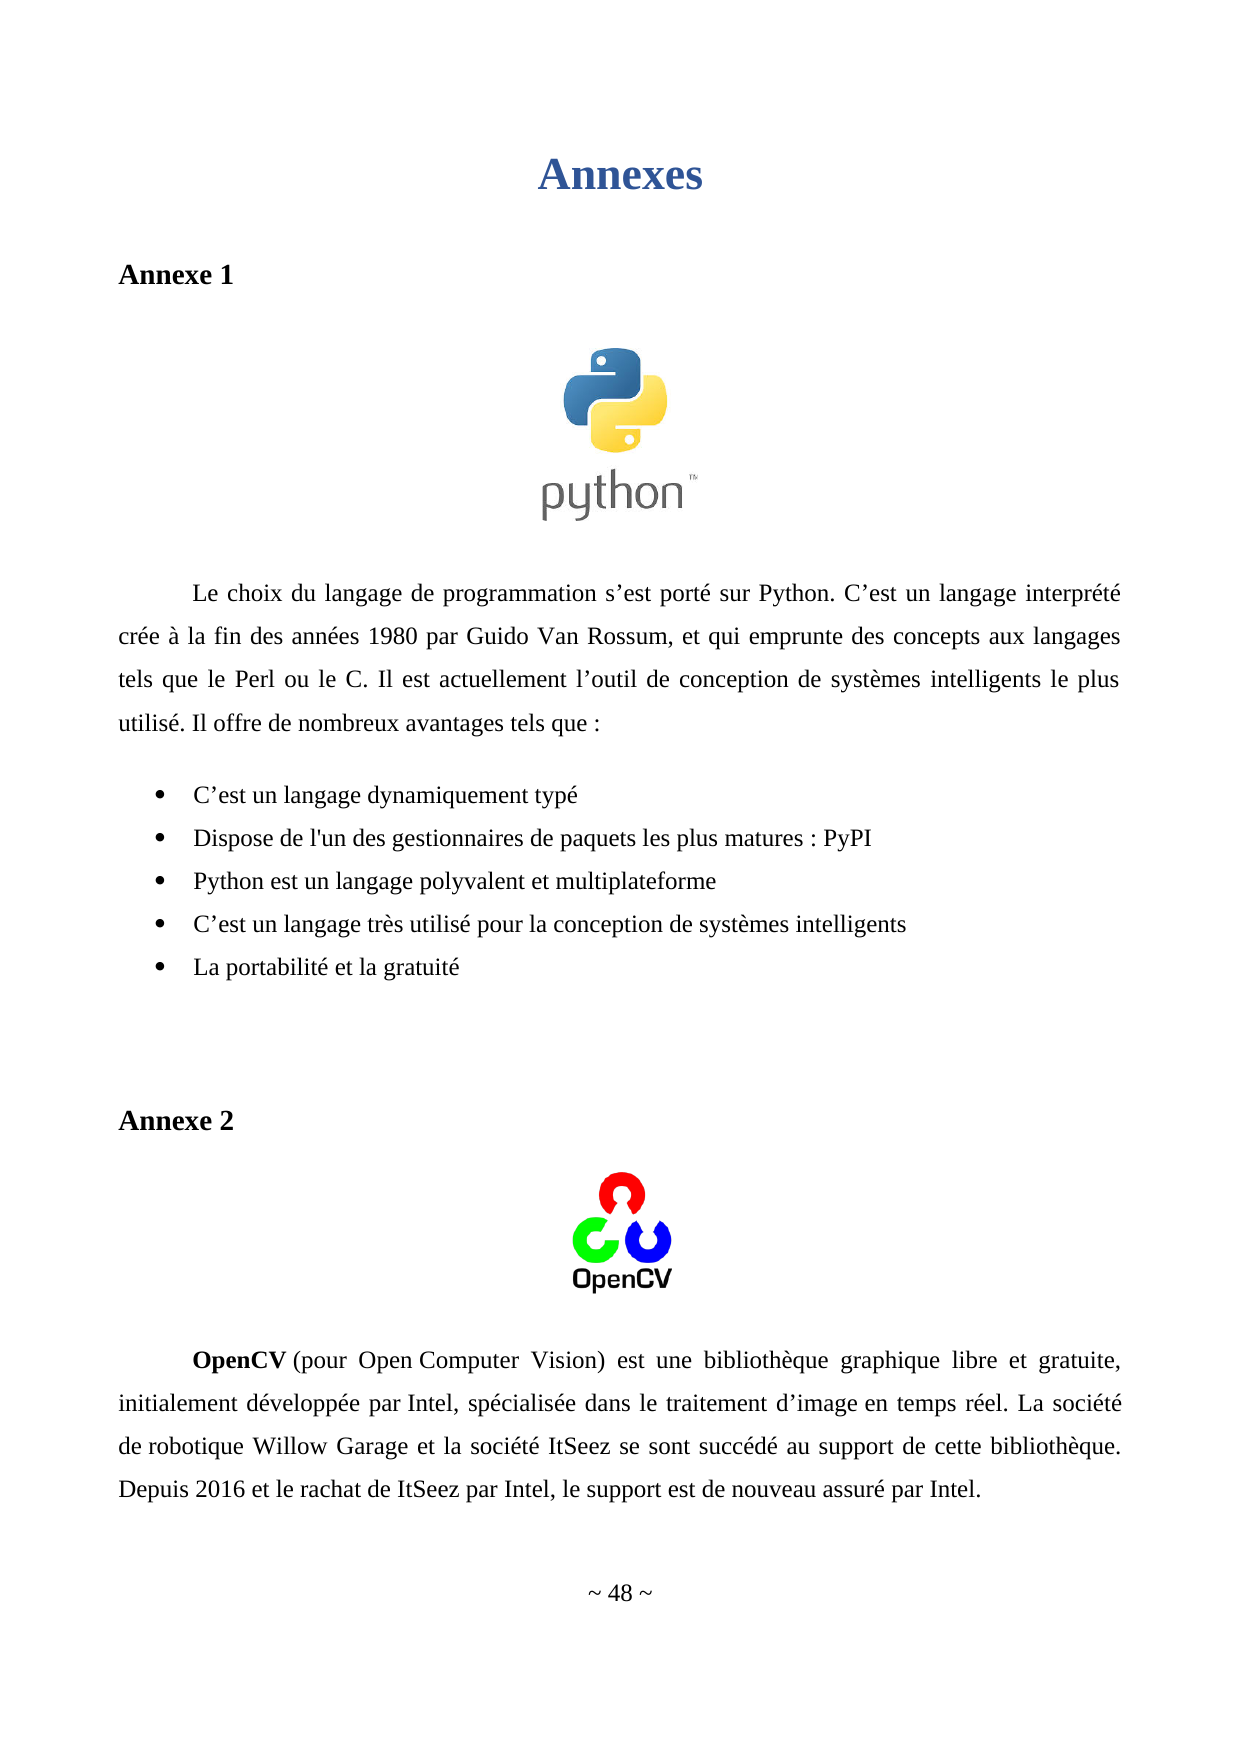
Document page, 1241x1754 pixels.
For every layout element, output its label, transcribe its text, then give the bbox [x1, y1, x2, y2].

picture [532, 1169, 708, 1298]
text Le choix du langage de programmation s’est porté sur Python. C’est un langage interprété crée à la fin des années 1980 par Guido Van Rossum, et qui emprunte des concepts aux langages tels que le Perl ou le C. Il est actuellement l’outil de conception de systèmes intelligents le plus utilisé. Il offre de nombreux avantages tels que : [118, 578, 1122, 736]
text Annexe 1 [118, 257, 1122, 291]
subtitle Annexes [118, 147, 1122, 199]
text Annexe 2 [118, 1103, 1122, 1136]
list Dispose de l'un des gestionnaires de paquets les plus matures : PyPI [156, 823, 1122, 852]
list Python est un langage polyvalent et multiplateforme [156, 866, 1122, 895]
text OpenCV (pour Open Computer Vision) est une bibliothèque graphique libre et gratuite, initialement développée par Intel, spécialisée dans le traitement d’image en temps réel. La société de robotique Willow Garage et la société ItSeez se sont succédé au support de cette bibliothèque. Depuis 2016 et le rachat de ItSeez par Intel, le support est de nouveau assuré par Intel. [118, 1345, 1122, 1503]
list C’est un langage très utilisé pour la conception de systèmes intelligents [156, 909, 1122, 938]
list La portabilité et la gratuité [156, 952, 1122, 981]
list C’est un langage dynamiquement typé [156, 780, 1122, 809]
